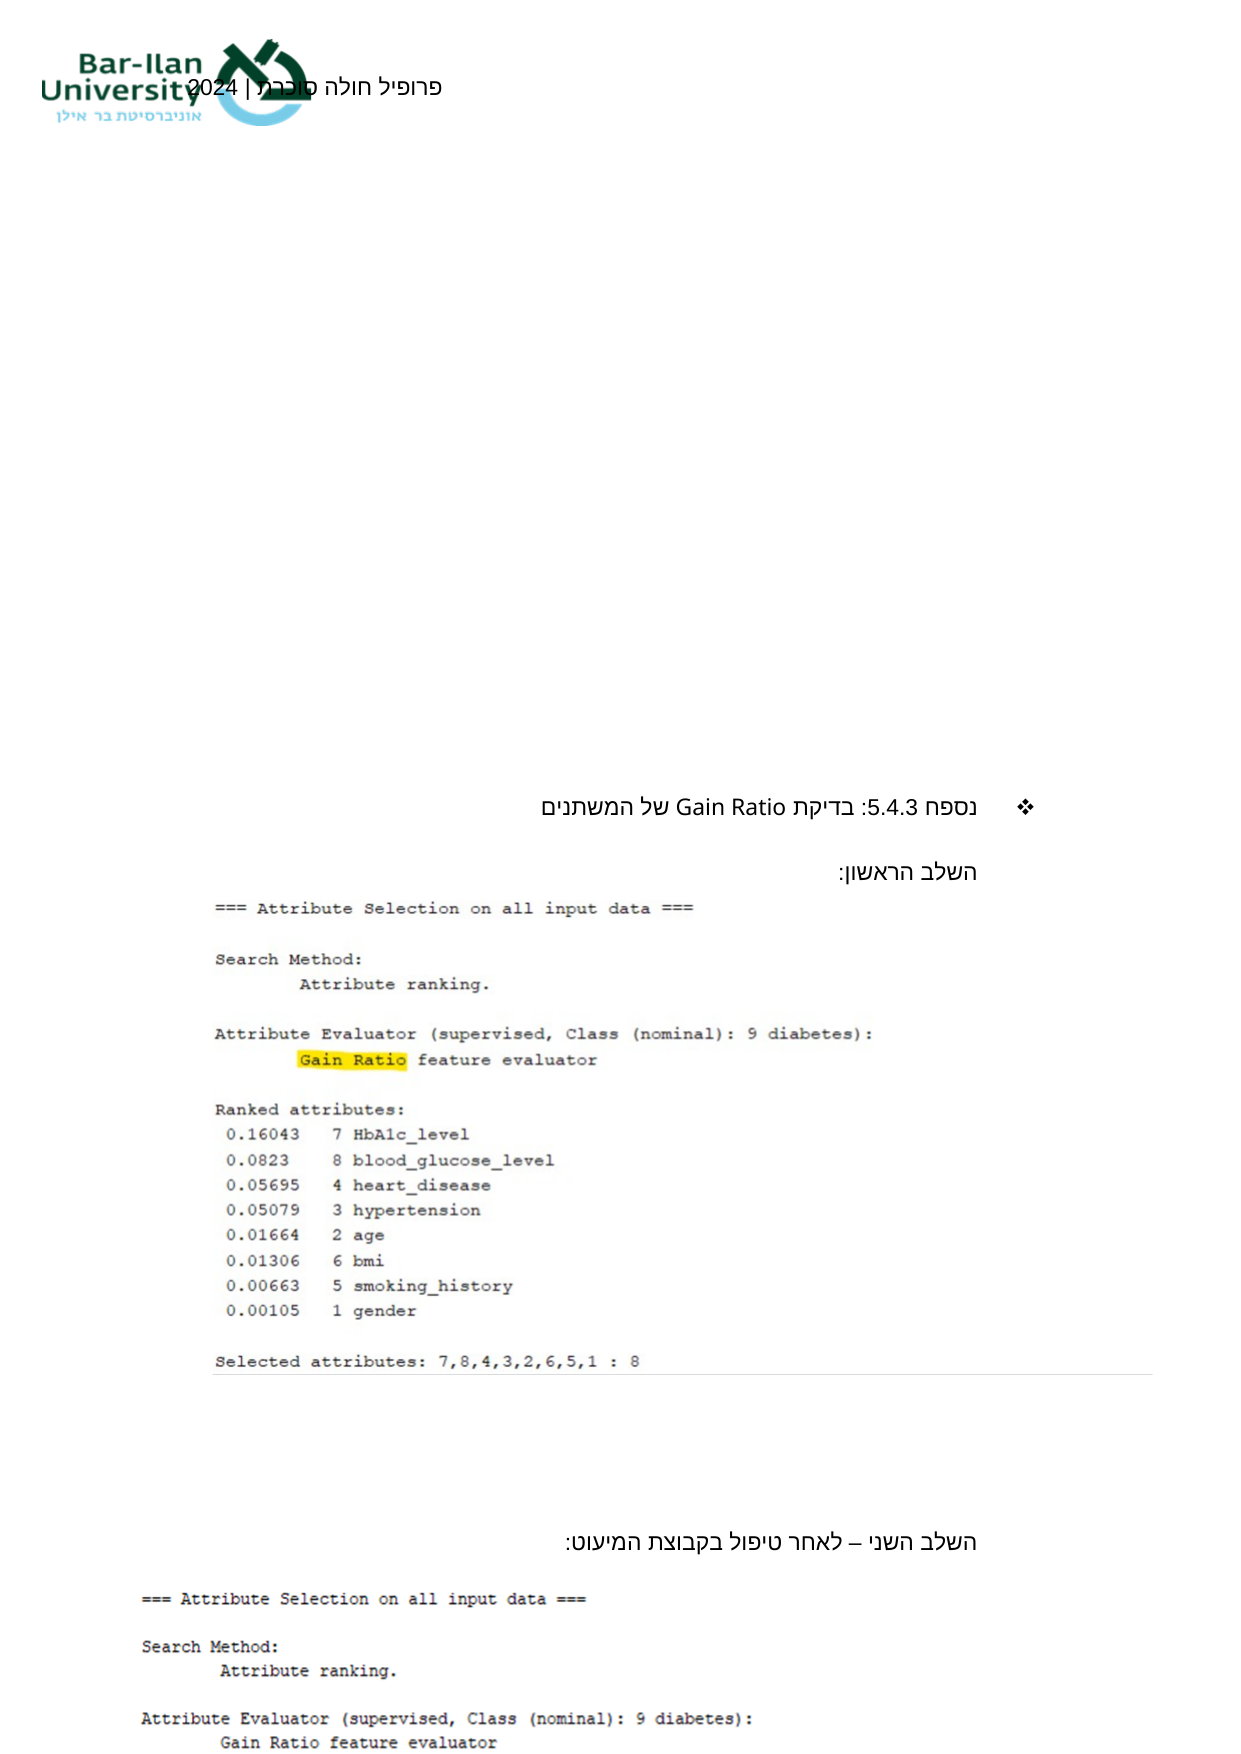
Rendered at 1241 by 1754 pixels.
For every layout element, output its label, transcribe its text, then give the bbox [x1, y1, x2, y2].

picture [42, 39, 312, 126]
list השלב השני – לאחר טיפול בקבוצת המיעוט: [187, 1528, 978, 1555]
list נספח 5.4.3: בדיקת Gain Ratio של המשתנים [187, 791, 1015, 822]
picture [307, 83, 312, 93]
picture [212, 900, 1153, 1375]
picture [136, 1586, 1104, 1754]
list השלב הראשון: [187, 859, 978, 885]
